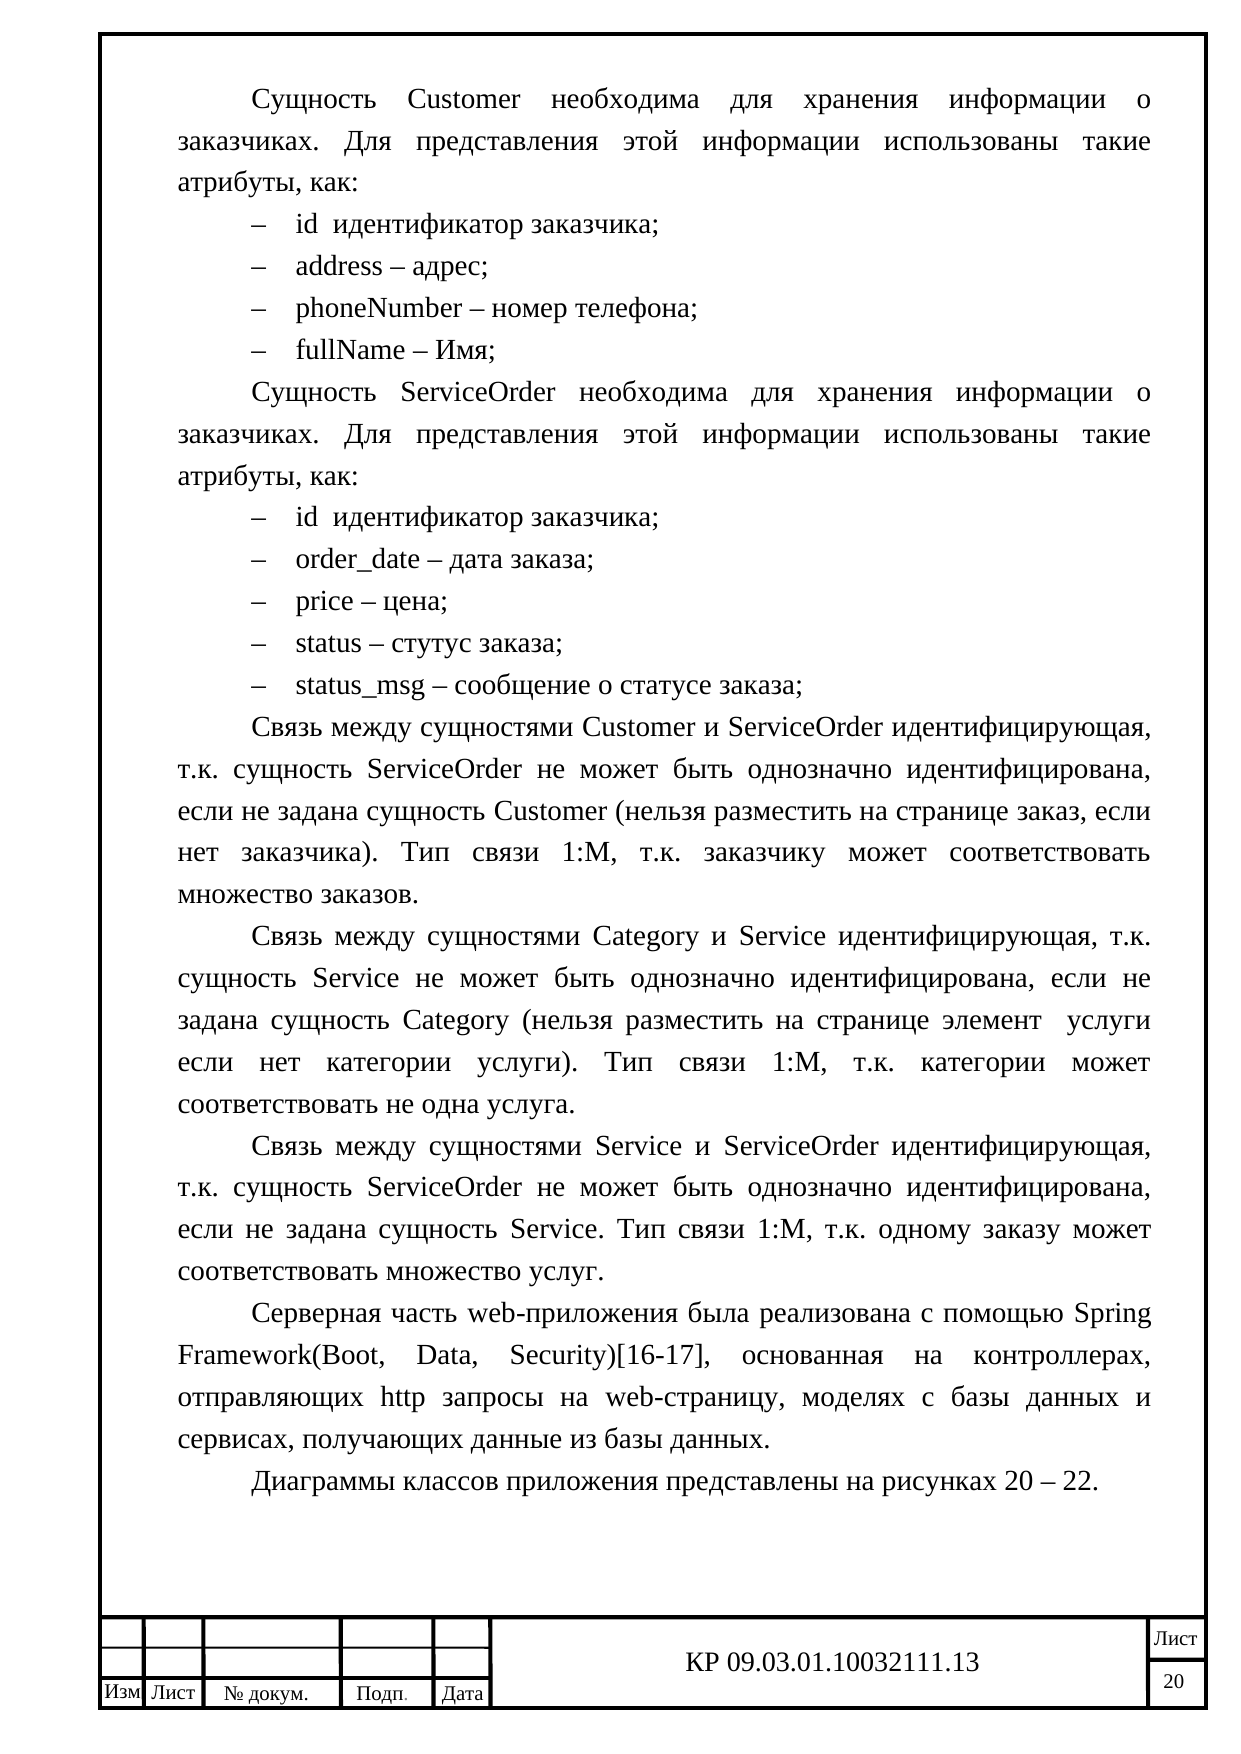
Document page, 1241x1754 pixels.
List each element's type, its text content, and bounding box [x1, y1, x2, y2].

text – id идентификатор заказчика; [177, 499, 1152, 533]
text Связь между сущностями Category и Service идентифицирующая, т.к. сущность Service не может быть однозначно идентифицирована, если не задана сущность Category (нельзя разместить на странице элемент услуги если нет категории услуги). Тип связи 1:М, т.к. категории может соответствовать не одна услуга. [177, 918, 1152, 1119]
text Связь между сущностями Customer и ServiceOrder идентифицирующая, т.к. сущность ServiceOrder не может быть однозначно идентифицирована, если не задана сущность Customer (нельзя разместить на странице заказ, если нет заказчика). Тип связи 1:М, т.к. заказчику может соответствовать множество заказов. [177, 709, 1152, 910]
text Диаграммы классов приложения представлены на рисунках 20 – 22. [177, 1463, 1152, 1496]
text – status – стутус заказа; [177, 625, 1152, 659]
text – phoneNumber – номер телефона; [177, 290, 1152, 324]
text – fullName – Имя; [177, 332, 1152, 366]
text – order_date – дата заказа; [177, 541, 1152, 575]
text Связь между сущностями Service и ServiceOrder идентифицирующая, т.к. сущность ServiceOrder не может быть однозначно идентифицирована, если не задана сущность Service. Тип связи 1:M, т.к. одному заказу может соответствовать множество услуг. [177, 1128, 1152, 1287]
text – address – адрес; [177, 248, 1152, 282]
text – status_msg – сообщение о статусе заказа; [177, 667, 1152, 701]
text – price – цена; [177, 583, 1152, 617]
text Серверная часть web-приложения была реализована с помощью Spring Framework(Boot, Data, Security)[16-17], основанная на контроллерах, отправляющих http запросы на web-страницу, моделях с базы данных и сервисах, получающих данные из базы данных. [177, 1295, 1152, 1454]
text Сущность ServiceOrder необходима для хранения информации о заказчиках. Для представления этой информации использованы такие атрибуты, как: [177, 374, 1152, 491]
text – id идентификатор заказчика; [177, 206, 1152, 240]
text Сущность Customer необходима для хранения информации о заказчиках. Для представления этой информации использованы такие атрибуты, как: [177, 81, 1152, 198]
